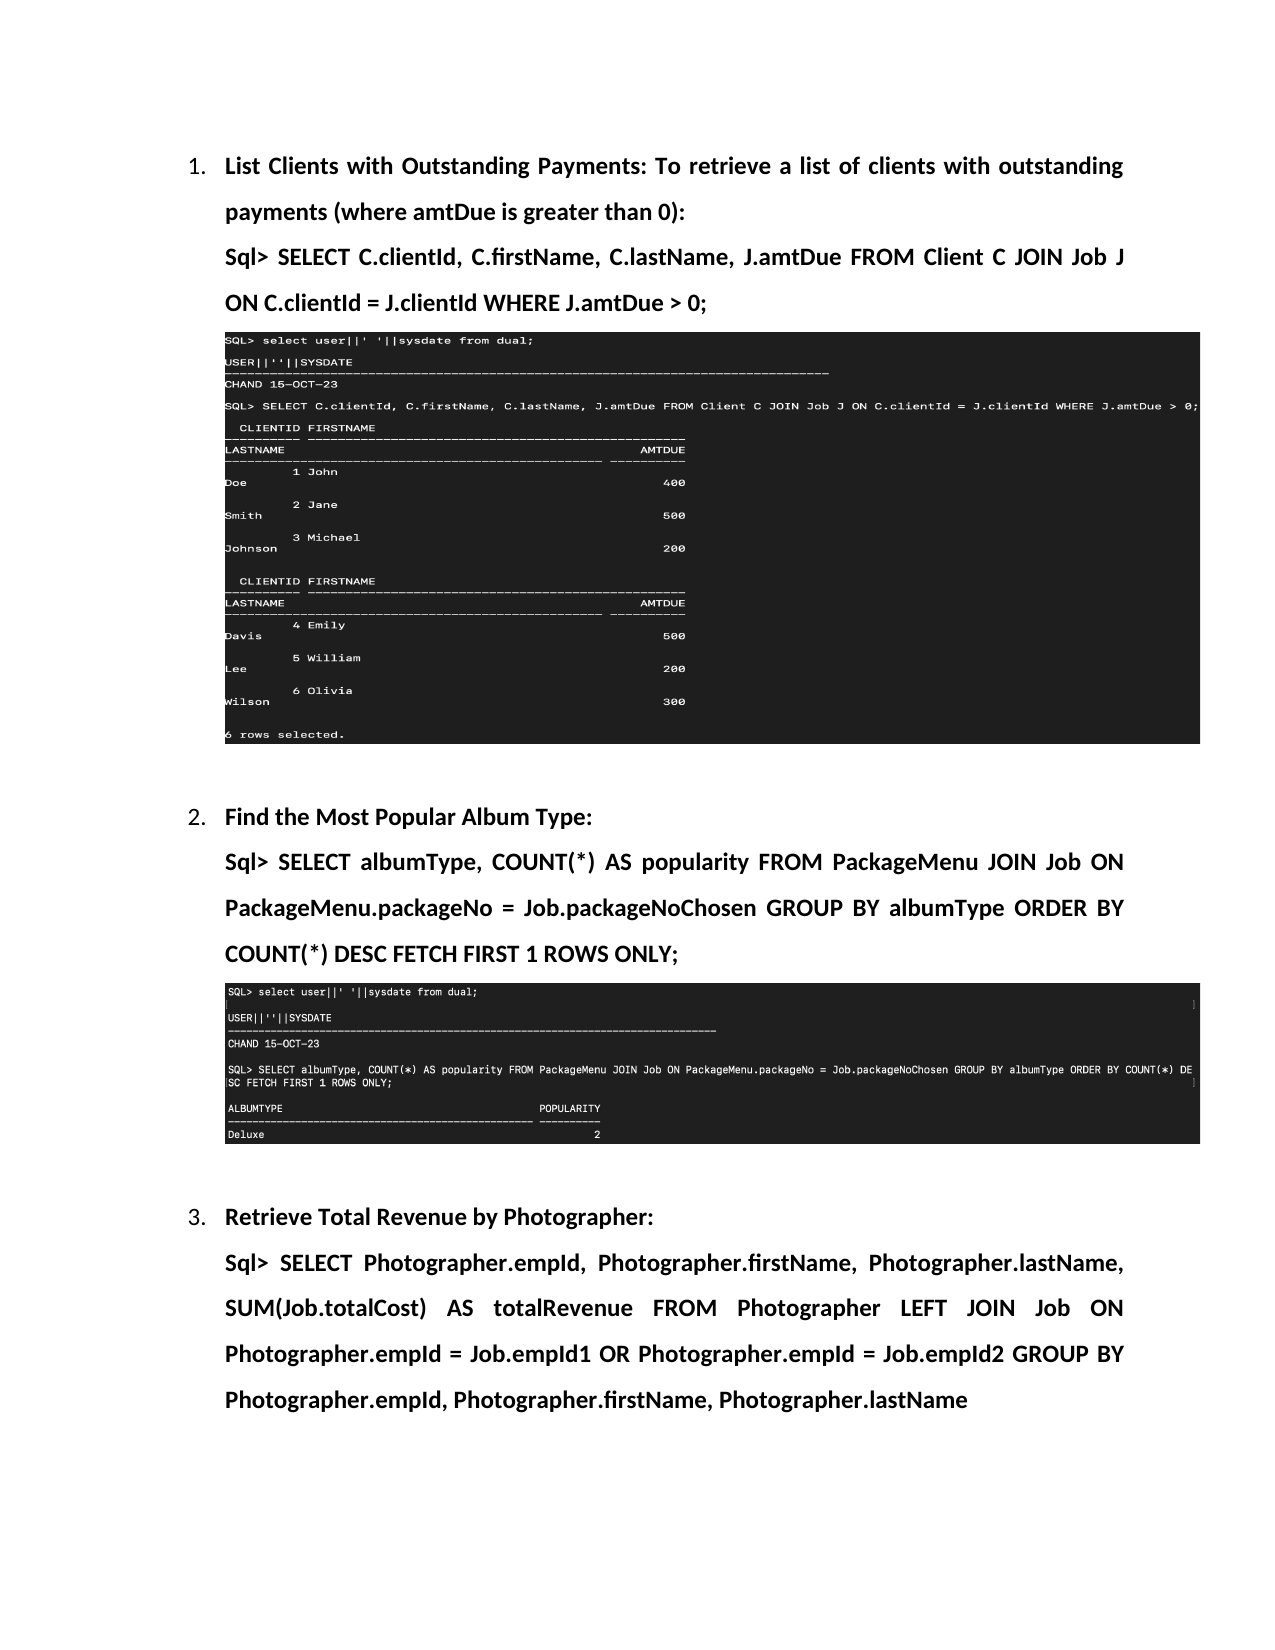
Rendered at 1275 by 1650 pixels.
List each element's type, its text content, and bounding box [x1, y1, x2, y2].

picture [225, 332, 1200, 744]
picture [225, 983, 1200, 1144]
list List Clients with Outstanding Payments: To retrieve a list of clients with outstanding payments (where amtDue is greater than 0): [187, 150, 1125, 226]
text Sql> SELECT Photographer.empId, Photographer.firstName, Photographer.lastName, SUM(Job.totalCost) AS totalRevenue FROM Photographer LEFT JOIN Job ON Photographer.empId = Job.empId1 OR Photographer.empId = Job.empId2 GROUP BY Photographer.empId, Photographer.firstName, Photographer.lastName [225, 1247, 1125, 1414]
list Retrieve Total Revenue by Photographer: [187, 1201, 1125, 1232]
text Sql> SELECT albumType, COUNT(*) AS popularity FROM PackageMenu JOIN Job ON PackageMenu.packageNo = Job.packageNoChosen GROUP BY albumType ORDER BY COUNT(*) DESC FETCH FIRST 1 ROWS ONLY; [225, 846, 1125, 968]
list Find the Most Popular Album Type: [187, 801, 1125, 831]
text Sql> SELECT C.clientId, C.firstName, C.lastName, J.amtDue FROM Client C JOIN Job J ON C.clientId = J.clientId WHERE J.amtDue > 0; [225, 241, 1125, 318]
